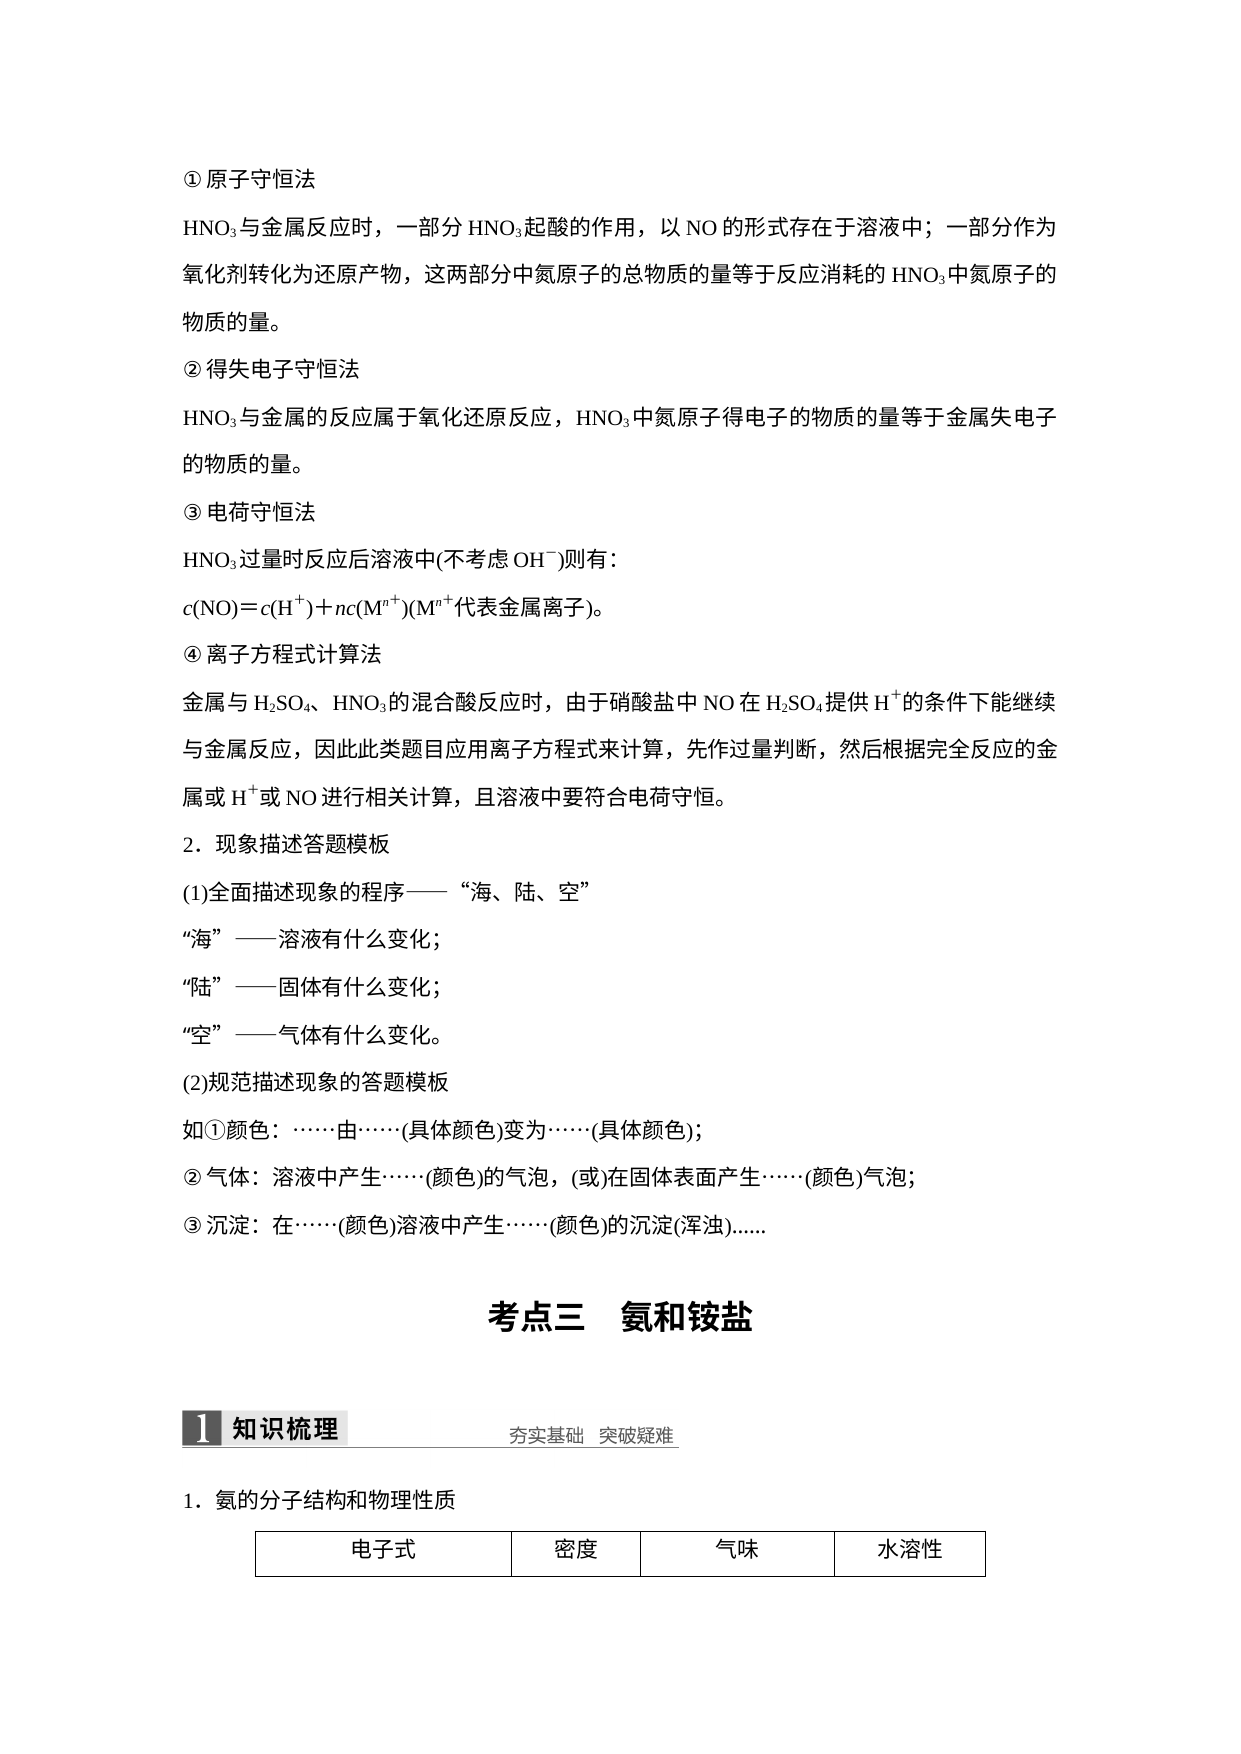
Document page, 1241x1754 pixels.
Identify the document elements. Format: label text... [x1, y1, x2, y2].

text ④离子方程式计算法 [183, 637, 1058, 669]
text ②得失电子守恒法 [183, 352, 1058, 384]
subtitle 考点三 氨和铵盐 [183, 1282, 1058, 1347]
text “海”——溶液有什么变化； [183, 922, 1058, 954]
table_header 水溶性 [835, 1532, 985, 1576]
text ③电荷守恒法 [183, 495, 1058, 526]
table_header 密度 [512, 1532, 640, 1576]
text ①原子守恒法 [183, 162, 1058, 194]
text (2)规范描述现象的答题模板 [183, 1065, 1058, 1097]
text “空”——气体有什么变化。 [183, 1018, 1058, 1049]
text “陆”——固体有什么变化； [183, 970, 1058, 1002]
table_header 气味 [641, 1532, 834, 1576]
picture [182, 1409, 679, 1468]
text HNO3与金属反应时，一部分HNO3起酸的作用，以NO的形式存在于溶液中；一部分作为氧化剂转化为还原产物，这两部分中氮原子的总物质的量等于反应消耗的HNO3中氮原子的物质的量。 [183, 209, 1058, 336]
text HNO3与金属的反应属于氧化还原反应，HNO3中氮原子得电子的物质的量等于金属失电子的物质的量。 [183, 400, 1058, 479]
text ②气体：溶液中产生……(颜色)的气泡，(或)在固体表面产生……(颜色)气泡； [183, 1160, 1058, 1192]
text HNO3过量时反应后溶液中(不考虑OH－)则有： [183, 542, 1058, 574]
text 如①颜色：……由……(具体颜色)变为……(具体颜色)； [183, 1113, 1058, 1144]
table_header 电子式 [256, 1532, 511, 1576]
text c(NO)＝c(H＋)＋nc(Mn＋)(Mn＋代表金属离子)。 [183, 590, 1058, 621]
text ③沉淀：在……(颜色)溶液中产生……(颜色)的沉淀(浑浊)…… [183, 1208, 1058, 1239]
text (1)全面描述现象的程序——“海、陆、空” [183, 875, 1058, 907]
text 2．现象描述答题模板 [183, 827, 1058, 859]
text 金属与H2SO4、HNO3的混合酸反应时，由于硝酸盐中NO在H2SO4提供H＋的条件下能继续与金属反应，因此此类题目应用离子方程式来计算，先作过量判断，然后根据完全反应的金属或H＋或NO进行相关计算，且溶液中要符合电荷守恒。 [183, 685, 1058, 812]
text 1．氨的分子结构和物理性质 [183, 1483, 1058, 1515]
